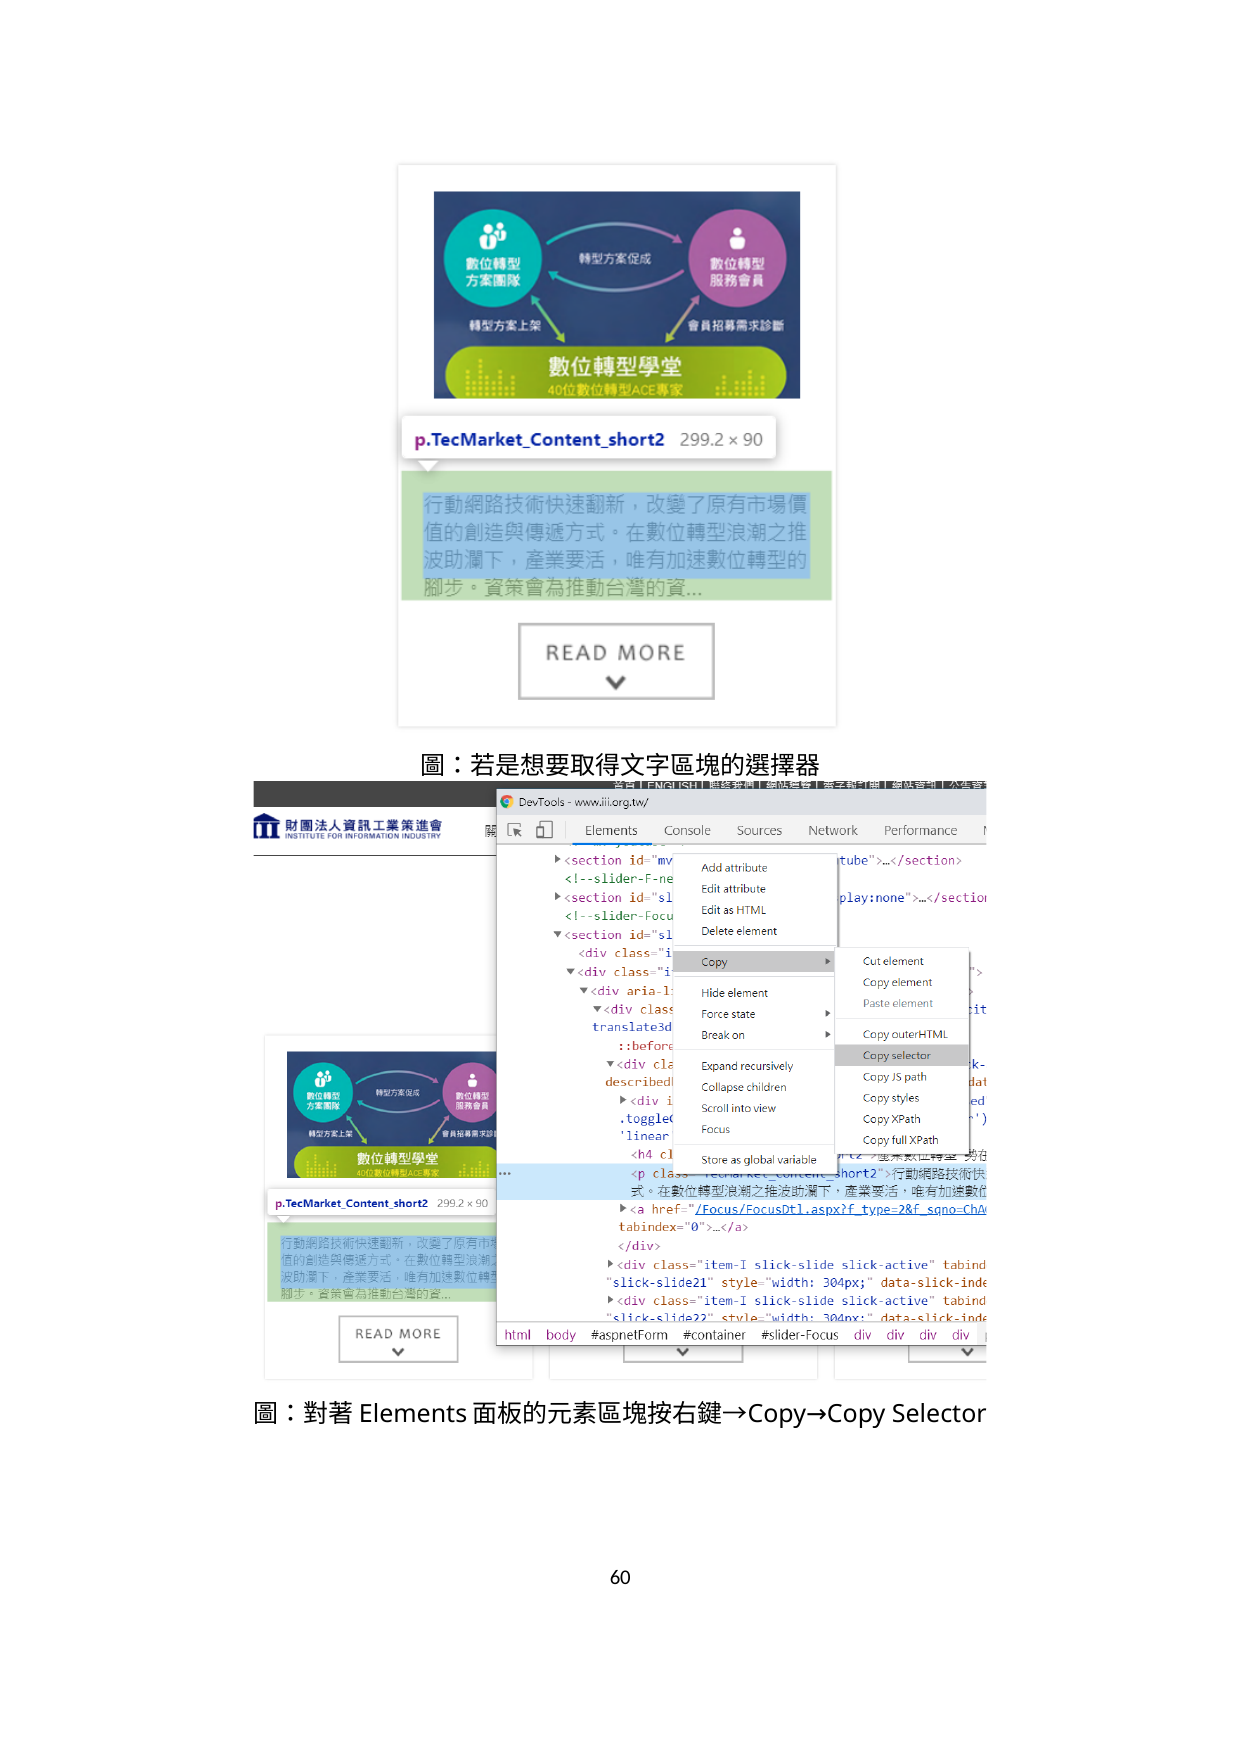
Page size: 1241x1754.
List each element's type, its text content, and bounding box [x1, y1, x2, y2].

picture [388, 150, 852, 746]
text 圖：對著Elements面板的元素區塊按右鍵→Copy→Copy Selector [187, 1393, 1053, 1429]
text 圖：若是想要取得文字區塊的選擇器 [187, 746, 1053, 782]
picture [253, 781, 987, 1394]
